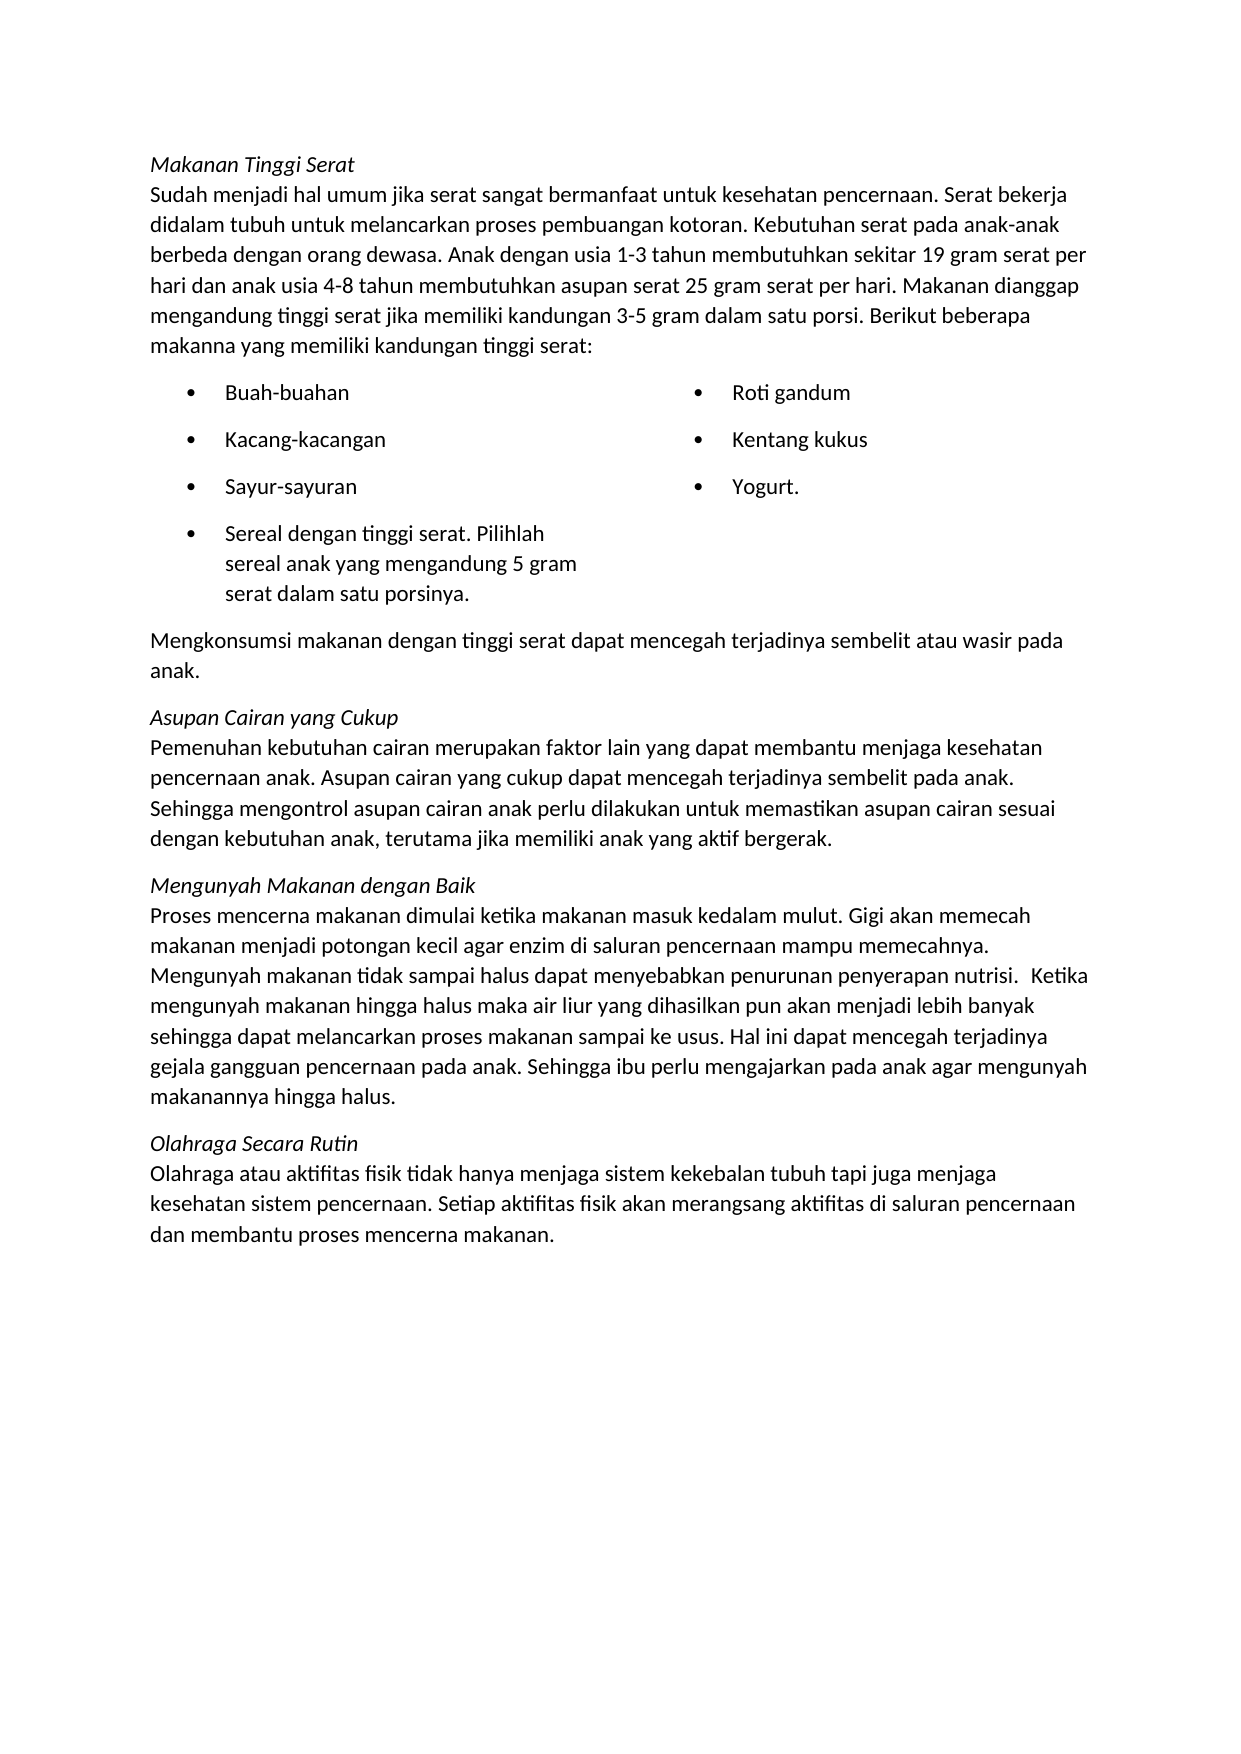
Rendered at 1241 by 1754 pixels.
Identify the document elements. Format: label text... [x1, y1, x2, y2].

text Makanan Tinggi Serat Sudah menjadi hal umum jika serat sangat bermanfaat untuk kesehatan pencernaan. Serat bekerja didalam tubuh untuk melancarkan proses pembuangan kotoran. Kebutuhan serat pada anak-anak berbeda dengan orang dewasa. Anak dengan usia 1-3 tahun membutuhkan sekitar 19 gram serat per hari dan anak usia 4-8 tahun membutuhkan asupan serat 25 gram serat per hari. Makanan dianggap mengandung tinggi serat jika memiliki kandungan 3-5 gram dalam satu porsi. Berikut beberapa makanna yang memiliki kandungan tinggi serat: [150, 150, 1090, 359]
text Asupan Cairan yang Cukup Pemenuhan kebutuhan cairan merupakan faktor lain yang dapat membantu menjaga kesehatan pencernaan anak. Asupan cairan yang cukup dapat mencegah terjadinya sembelit pada anak. Sehingga mengontrol asupan cairan anak perlu dilakukan untuk memastikan asupan cairan sesuai dengan kebutuhan anak, terutama jika memiliki anak yang aktif bergerak. [150, 703, 1090, 852]
list Yogurt. [694, 472, 1090, 500]
list Buah-buahan [187, 378, 583, 406]
list Sayur-sayuran [187, 472, 583, 500]
list Kentang kukus [694, 425, 1090, 453]
list Kacang-kacangan [187, 425, 583, 453]
text Olahraga Secara Rutin Olahraga atau aktifitas fisik tidak hanya menjaga sistem kekebalan tubuh tapi juga menjaga kesehatan sistem pencernaan. Setiap aktifitas fisik akan merangsang aktifitas di saluran pencernaan dan membantu proses mencerna makanan. [150, 1129, 1090, 1248]
list Roti gandum [694, 378, 1090, 406]
text Mengunyah Makanan dengan Baik Proses mencerna makanan dimulai ketika makanan masuk kedalam mulut. Gigi akan memecah makanan menjadi potongan kecil agar enzim di saluran pencernaan mampu memecahnya. Mengunyah makanan tidak sampai halus dapat menyebabkan penurunan penyerapan nutrisi. Ketika mengunyah makanan hingga halus maka air liur yang dihasilkan pun akan menjadi lebih banyak sehingga dapat melancarkan proses makanan sampai ke usus. Hal ini dapat mencegah terjadinya gejala gangguan pencernaan pada anak. Sehingga ibu perlu mengajarkan pada anak agar mengunyah makanannya hingga halus. [150, 871, 1090, 1110]
list Sereal dengan tinggi serat. Pilihlah sereal anak yang mengandung 5 gram serat dalam satu porsinya. [187, 519, 583, 607]
text Mengkonsumsi makanan dengan tinggi serat dapat mencegah terjadinya sembelit atau wasir pada anak. [150, 626, 1090, 684]
